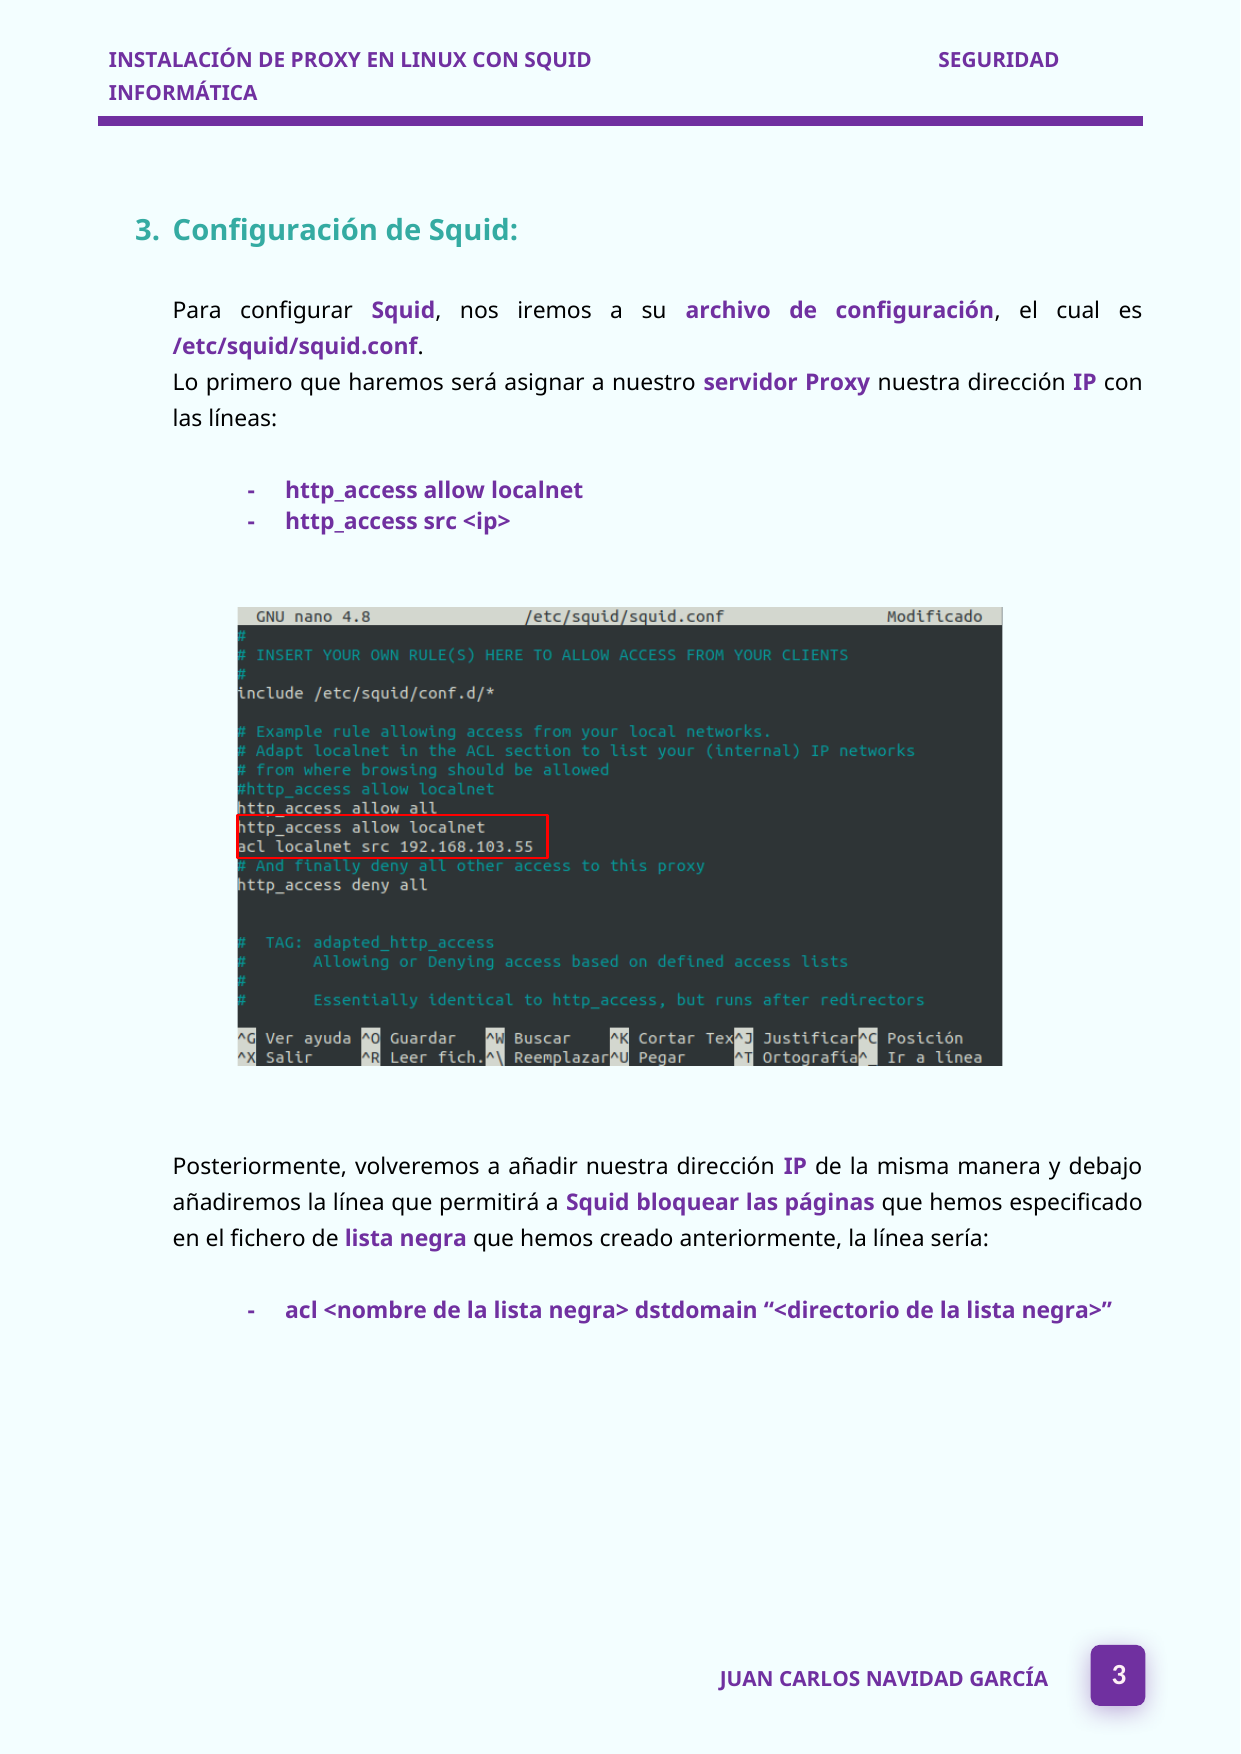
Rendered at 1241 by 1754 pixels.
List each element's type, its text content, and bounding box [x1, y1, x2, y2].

text Posteriormente, volveremos a añadir nuestra dirección IP de la misma manera y debajo añadiremos la línea que permitirá a Squid bloquear las páginas que hemos especificado en el fichero de lista negra que hemos creado anteriormente, la línea sería: [172, 1150, 1143, 1253]
list http_access src <ip> [247, 505, 1143, 536]
picture [239, 816, 546, 857]
subtitle Configuración de Squid: [135, 209, 1143, 249]
text Para configurar Squid, nos iremos a su archivo de configuración, el cual es /etc/squid/squid.conf. [172, 294, 1143, 361]
text Lo primero que haremos será asignar a nuestro servidor Proxy nuestra dirección IP con las líneas: [172, 366, 1143, 433]
list http_access allow localnet [247, 474, 1143, 505]
list acl <nombre de la lista negra> dstdomain “<directorio de la lista negra>” [247, 1294, 1143, 1325]
picture [237, 607, 1003, 1066]
